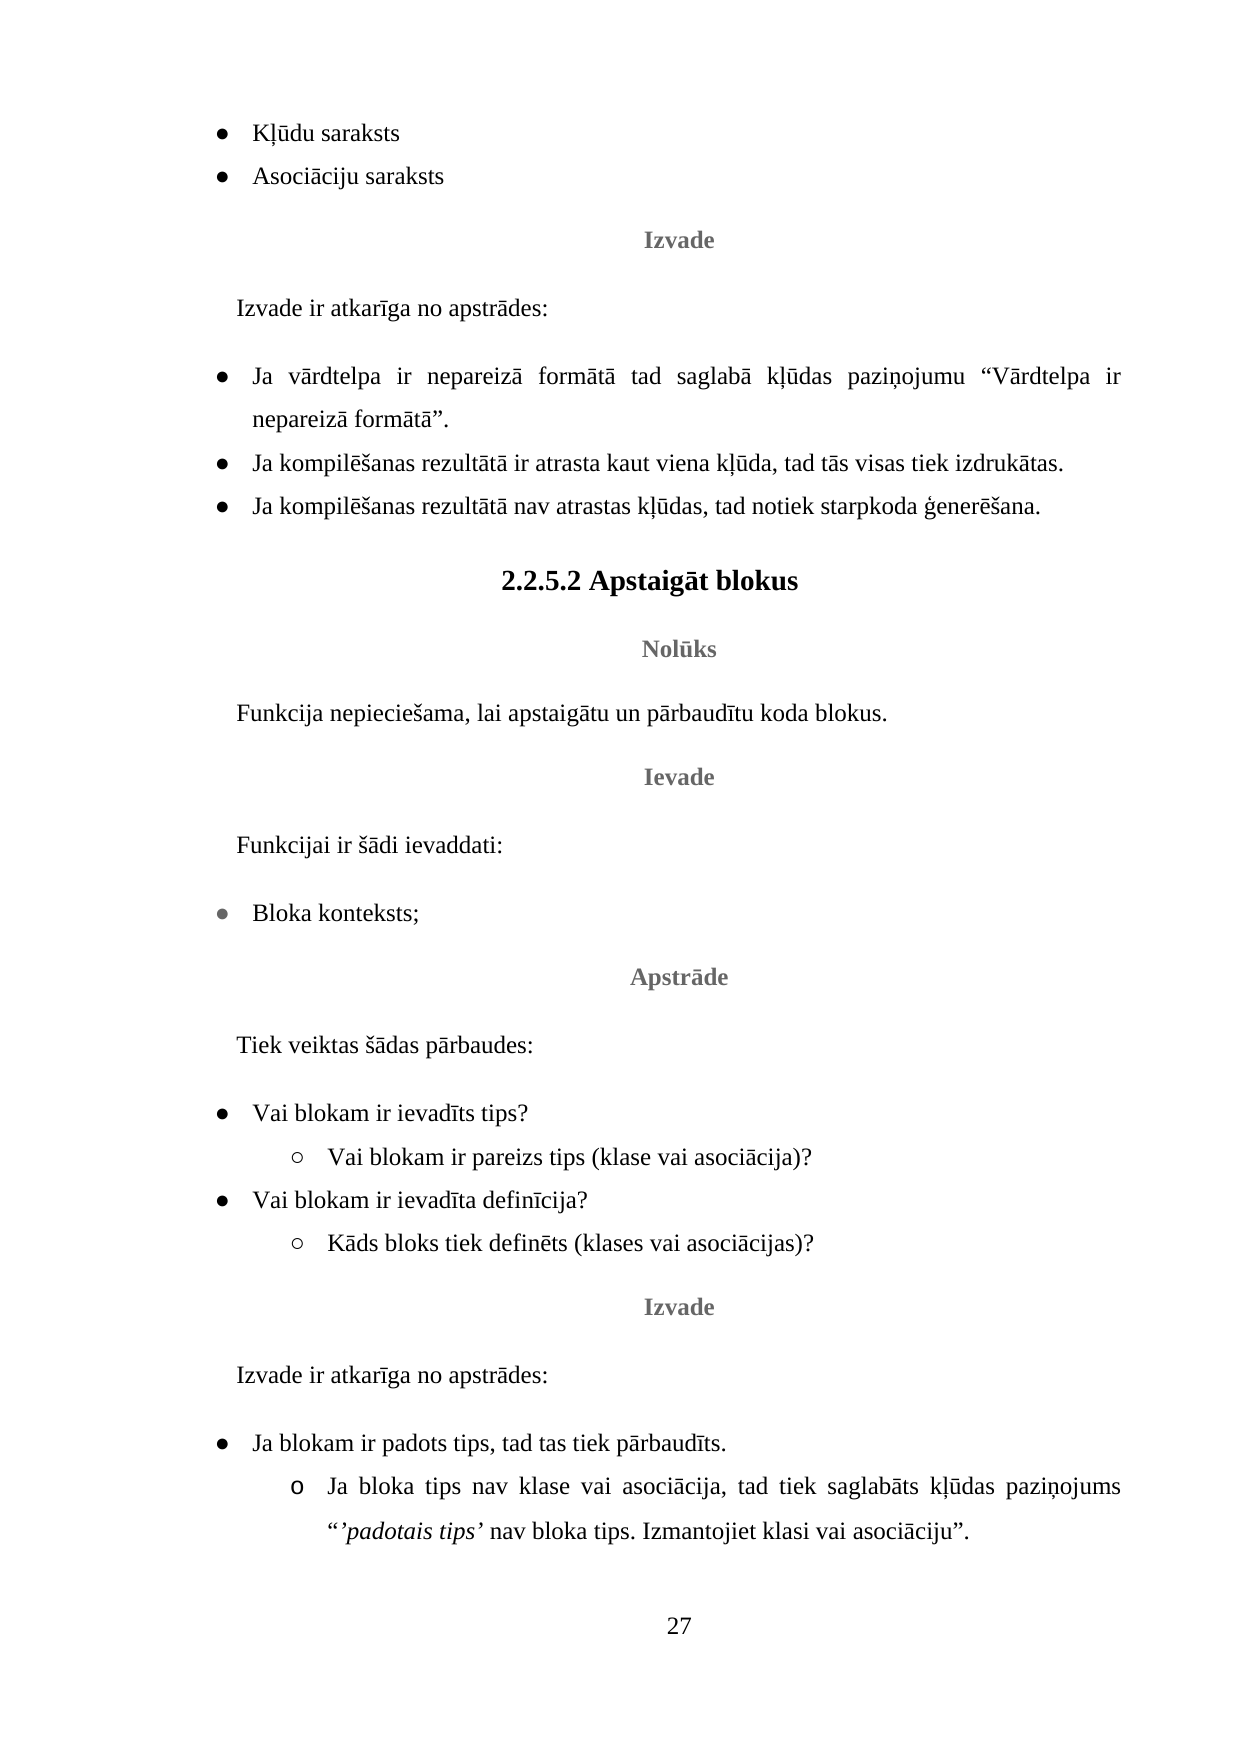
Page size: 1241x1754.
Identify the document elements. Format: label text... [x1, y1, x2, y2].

list Ja kompilēšanas rezultātā nav atrastas kļūdas, tad notiek starpkoda ģenerēšana. [214, 491, 1122, 519]
text Apstrāde [177, 962, 1122, 991]
list Bloka konteksts; [214, 898, 1122, 927]
list Ja bloka tips nav klase vai asociācija, tad tiek saglabāts kļūdas paziņojums “’padotais tips’ nav bloka tips. Izmantojiet klasi vai asociāciju”. [289, 1471, 1122, 1545]
text Tiek veiktas šādas pārbaudes: [177, 1030, 1122, 1059]
text Izvade ir atkarīga no apstrādes: [177, 1360, 1122, 1389]
list Vai blokam ir ievadīts tips? [214, 1098, 1122, 1127]
text Izvade [177, 1292, 1122, 1321]
list Ja vārdtelpa ir nepareizā formātā tad saglabā kļūdas paziņojumu “Vārdtelpa ir nepareizā formātā”. [214, 361, 1122, 433]
list Ja blokam ir padots tips, tad tas tiek pārbaudīts. [214, 1428, 1122, 1457]
text Funkcijai ir šādi ievaddati: [177, 830, 1122, 859]
list Vai blokam ir ievadīta definīcija? [214, 1185, 1122, 1213]
list Ja kompilēšanas rezultātā ir atrasta kaut viena kļūda, tad tās visas tiek izdrukātas. [214, 448, 1122, 476]
text Izvade [177, 225, 1122, 254]
text Nolūks [177, 634, 1122, 663]
list Kļūdu saraksts [214, 118, 1122, 147]
subtitle 2.2.5.2 Apstaigāt blokus [177, 563, 1122, 597]
list Vai blokam ir pareizs tips (klase vai asociācija)? [289, 1142, 1122, 1170]
text Izvade ir atkarīga no apstrādes: [177, 293, 1122, 322]
text Funkcija nepieciešama, lai apstaigātu un pārbaudītu koda blokus. [177, 698, 1122, 727]
list Asociāciju saraksts [214, 161, 1122, 190]
list Kāds bloks tiek definēts (klases vai asociācijas)? [289, 1228, 1122, 1257]
text Ievade [177, 762, 1122, 791]
